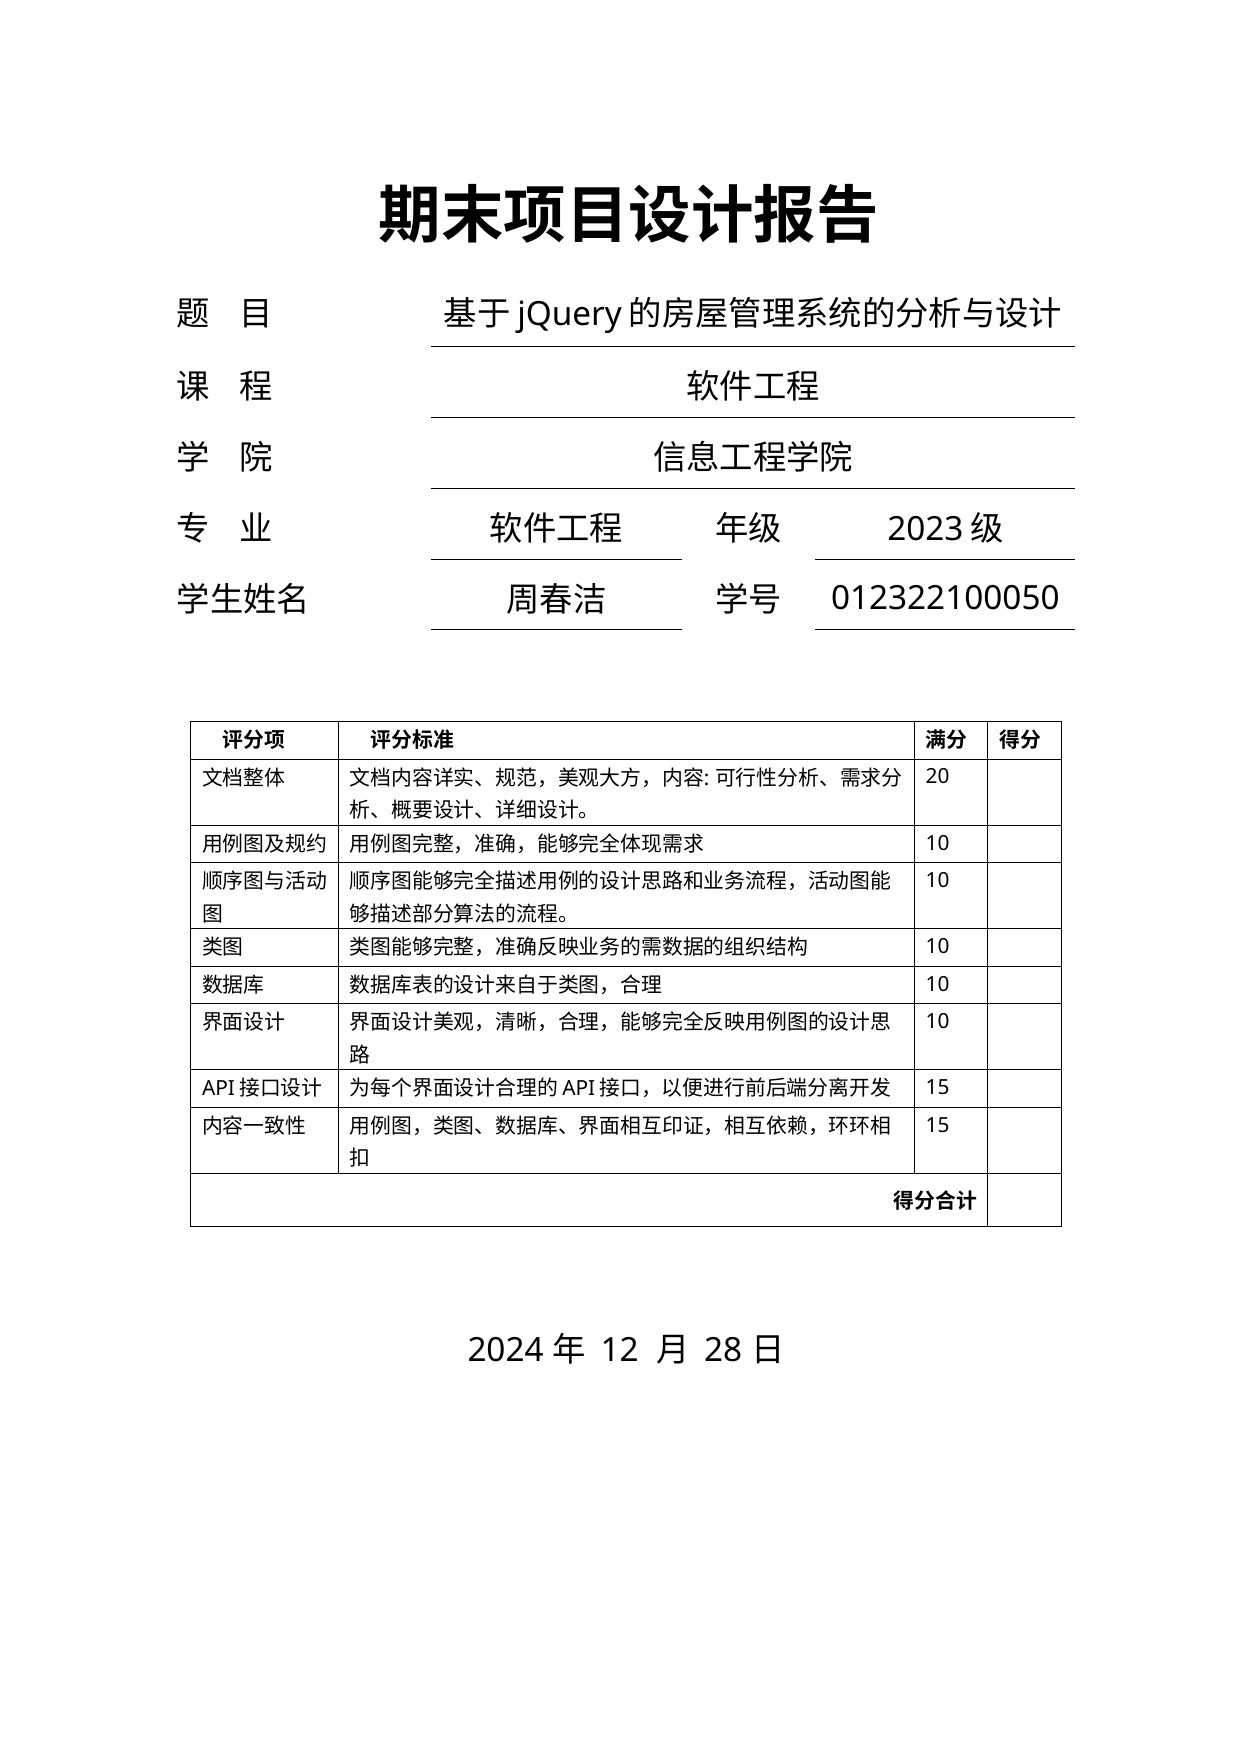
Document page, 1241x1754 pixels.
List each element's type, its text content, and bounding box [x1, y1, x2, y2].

table_cell 周春洁 [431, 560, 682, 629]
table_cell 顺序图与活动图 [191, 863, 338, 928]
table_header 评分标准 [339, 722, 914, 759]
text 2024 年 12 月 28 日 [187, 1314, 1053, 1379]
table_cell 文档内容详实、规范，美观大方，内容: 可行性分析、需求分析、概要设计、详细设计。 [339, 760, 914, 825]
table_cell 学号 [682, 559, 815, 629]
table_cell 类图 [191, 929, 338, 966]
table_cell 用例图完整，准确，能够完全体现需求 [339, 826, 914, 862]
table_cell [988, 760, 1061, 825]
table_cell 为每个界面设计合理的API接口，以便进行前后端分离开发 [339, 1070, 914, 1107]
table_cell 用例图及规约 [191, 826, 338, 862]
table_header 得分 [988, 722, 1061, 759]
table_cell 10 [915, 967, 987, 1003]
table_cell 界面设计美观，清晰，合理，能够完全反映用例图的设计思路 [339, 1004, 914, 1069]
table_cell 15 [915, 1070, 987, 1107]
table_cell 顺序图能够完全描述用例的设计思路和业务流程，活动图能够描述部分算法的流程。 [339, 863, 914, 928]
table_cell 软件工程 [431, 489, 682, 558]
table_cell 012322100050 [815, 560, 1075, 629]
table_cell 数据库表的设计来自于类图，合理 [339, 967, 914, 1003]
table_cell 软件工程 [431, 347, 1075, 417]
table_header 基于jQuery的房屋管理系统的分析与设计 [431, 276, 1075, 346]
table_cell 10 [915, 1004, 987, 1069]
table_cell 10 [915, 863, 987, 928]
table_cell [988, 1174, 1061, 1226]
table_cell 学 院 [165, 417, 431, 488]
table_cell 类图能够完整，准确反映业务的需数据的组织结构 [339, 929, 914, 966]
table_cell 专 业 [165, 488, 431, 558]
table_cell 15 [915, 1108, 987, 1173]
table_cell [988, 1070, 1061, 1107]
table_header 满分 [915, 722, 987, 759]
table_cell 年级 [682, 489, 815, 558]
table_cell 内容一致性 [191, 1108, 338, 1173]
table_cell 20 [915, 760, 987, 825]
table_cell 2023级 [815, 489, 1075, 558]
table_cell 10 [915, 929, 987, 966]
table_cell 数据库 [191, 967, 338, 1003]
table_cell API接口设计 [191, 1070, 338, 1107]
table_cell [988, 863, 1061, 928]
text 期末项目设计报告 [187, 162, 1053, 259]
table_cell 文档整体 [191, 760, 338, 825]
table_cell 界面设计 [191, 1004, 338, 1069]
table_cell 课 程 [165, 346, 431, 417]
table_cell [988, 929, 1061, 966]
table_cell 得分合计 [191, 1174, 987, 1226]
table_cell [988, 826, 1061, 862]
table_cell 10 [915, 826, 987, 862]
table_cell [988, 1108, 1061, 1173]
table_cell [988, 1004, 1061, 1069]
table_cell 信息工程学院 [431, 418, 1075, 488]
table_cell 学生姓名 [165, 559, 431, 629]
table_cell [988, 967, 1061, 1003]
table_cell 用例图，类图、数据库、界面相互印证，相互依赖，环环相扣 [339, 1108, 914, 1173]
table_header 题 目 [165, 276, 431, 346]
table_header 评分项 [191, 722, 338, 759]
